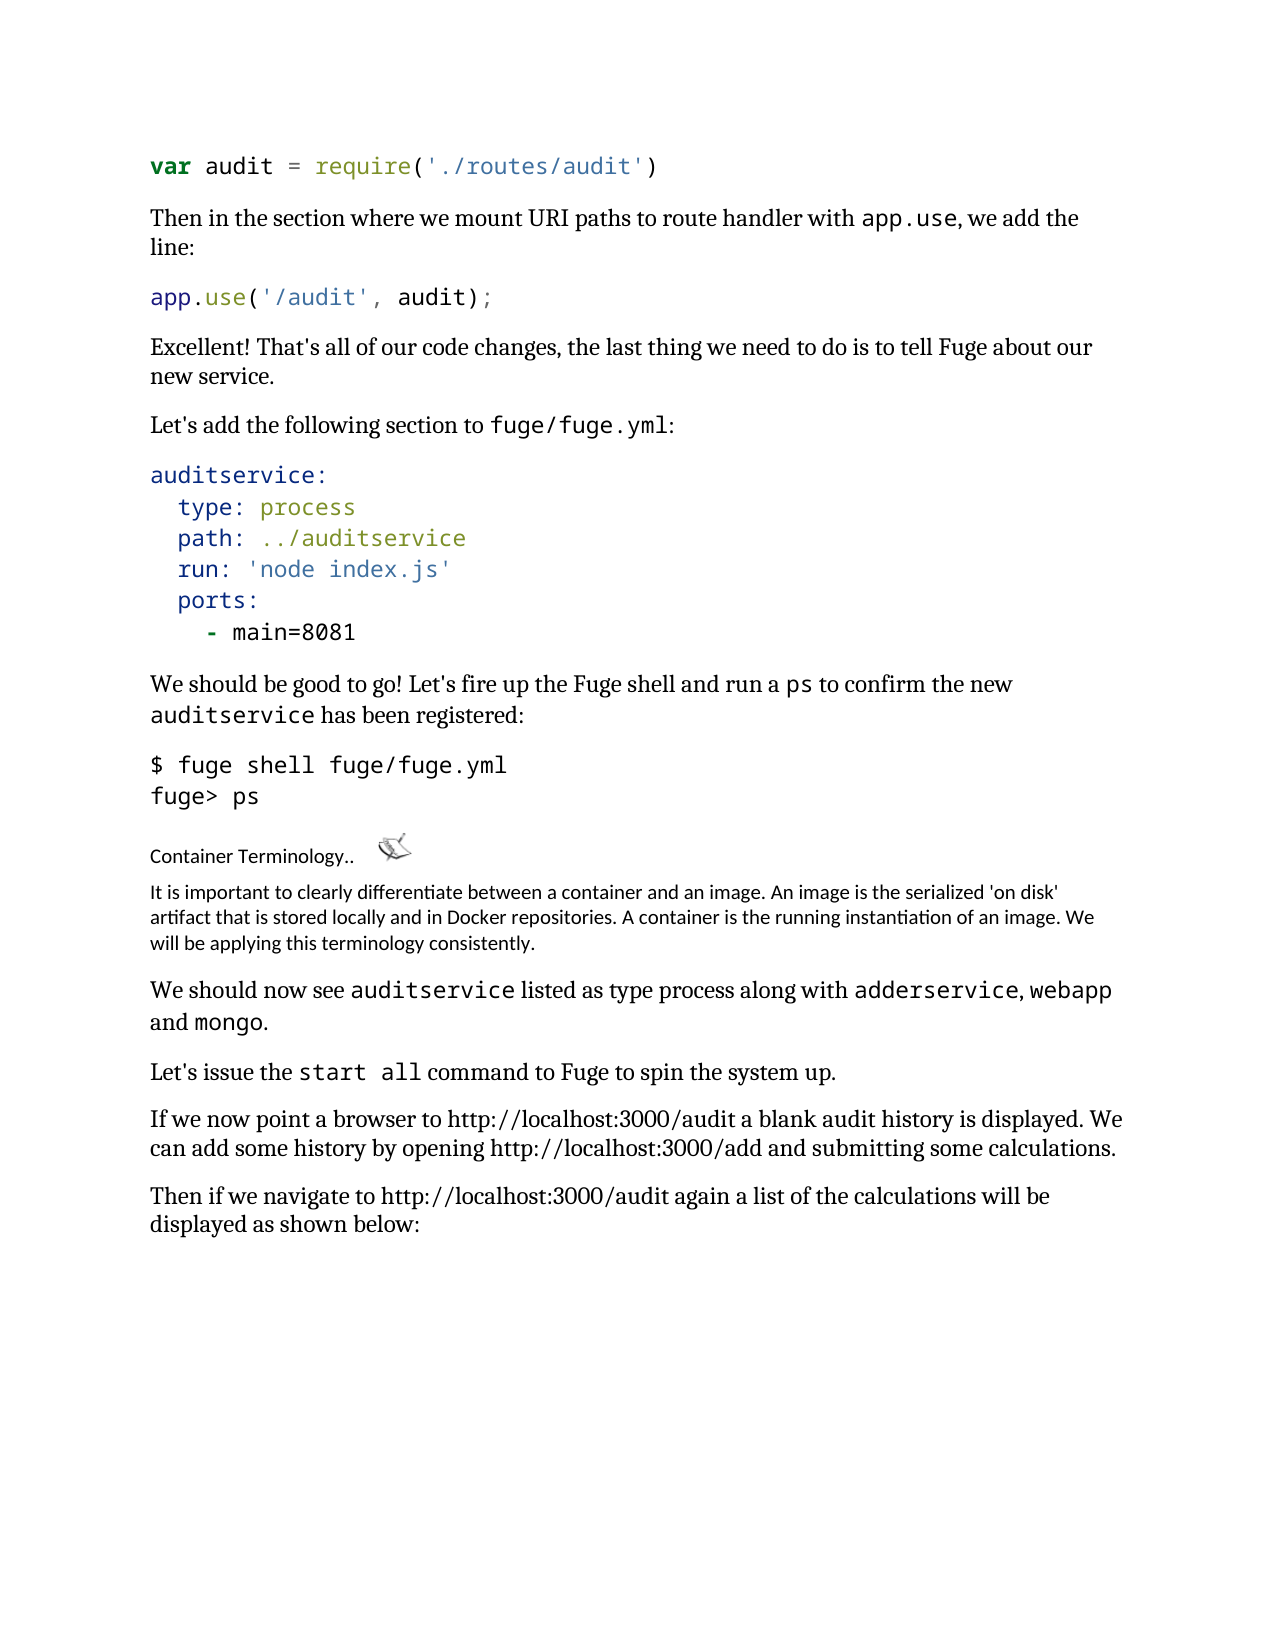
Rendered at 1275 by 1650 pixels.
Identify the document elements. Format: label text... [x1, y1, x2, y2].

text $ fuge shell fuge/fuge.yml fuge> ps [150, 749, 1125, 811]
text Let's issue the start all command to Fuge to spin the system up. [150, 1055, 1125, 1087]
text We should be good to go! Let's fire up the Fuge shell and run a ps to confirm the new auditservice has been registered: [150, 667, 1125, 730]
text var audit = require('./routes/audit') [150, 150, 1125, 181]
text auditservice: type: process path: ../auditservice run: 'node index.js' ports: - main=8081 [150, 459, 1125, 647]
text If we now point a browser to http://localhost:3000/audit a blank audit history is displayed. We can add some history by opening http://localhost:3000/add and submitting some calculations. [150, 1105, 1125, 1163]
text app.use('/audit', audit); [150, 281, 1125, 312]
subtitle Container Terminology.. [150, 832, 1125, 869]
text Then in the section where we mount URI paths to route handler with app.use, we add the line: [150, 202, 1125, 262]
text It is important to clearly differentiate between a container and an image. An image is the serialized 'on disk' artifact that is stored locally and in Docker repositories. A container is the running instantiation of an image. We will be applying this terminology consistently. [150, 879, 1125, 955]
text We should now see auditservice listed as type process along with adderservice, webapp and mongo. [150, 974, 1125, 1037]
text Let's add the following section to fuge/fuge.yml: [150, 409, 1125, 440]
text Then if we navigate to http://localhost:3000/audit again a list of the calculations will be displayed as shown below: [150, 1182, 1125, 1239]
text Excellent! That's all of our code changes, the last thing we need to do is to tell Fuge about our new service. [150, 333, 1125, 390]
picture [378, 832, 412, 864]
